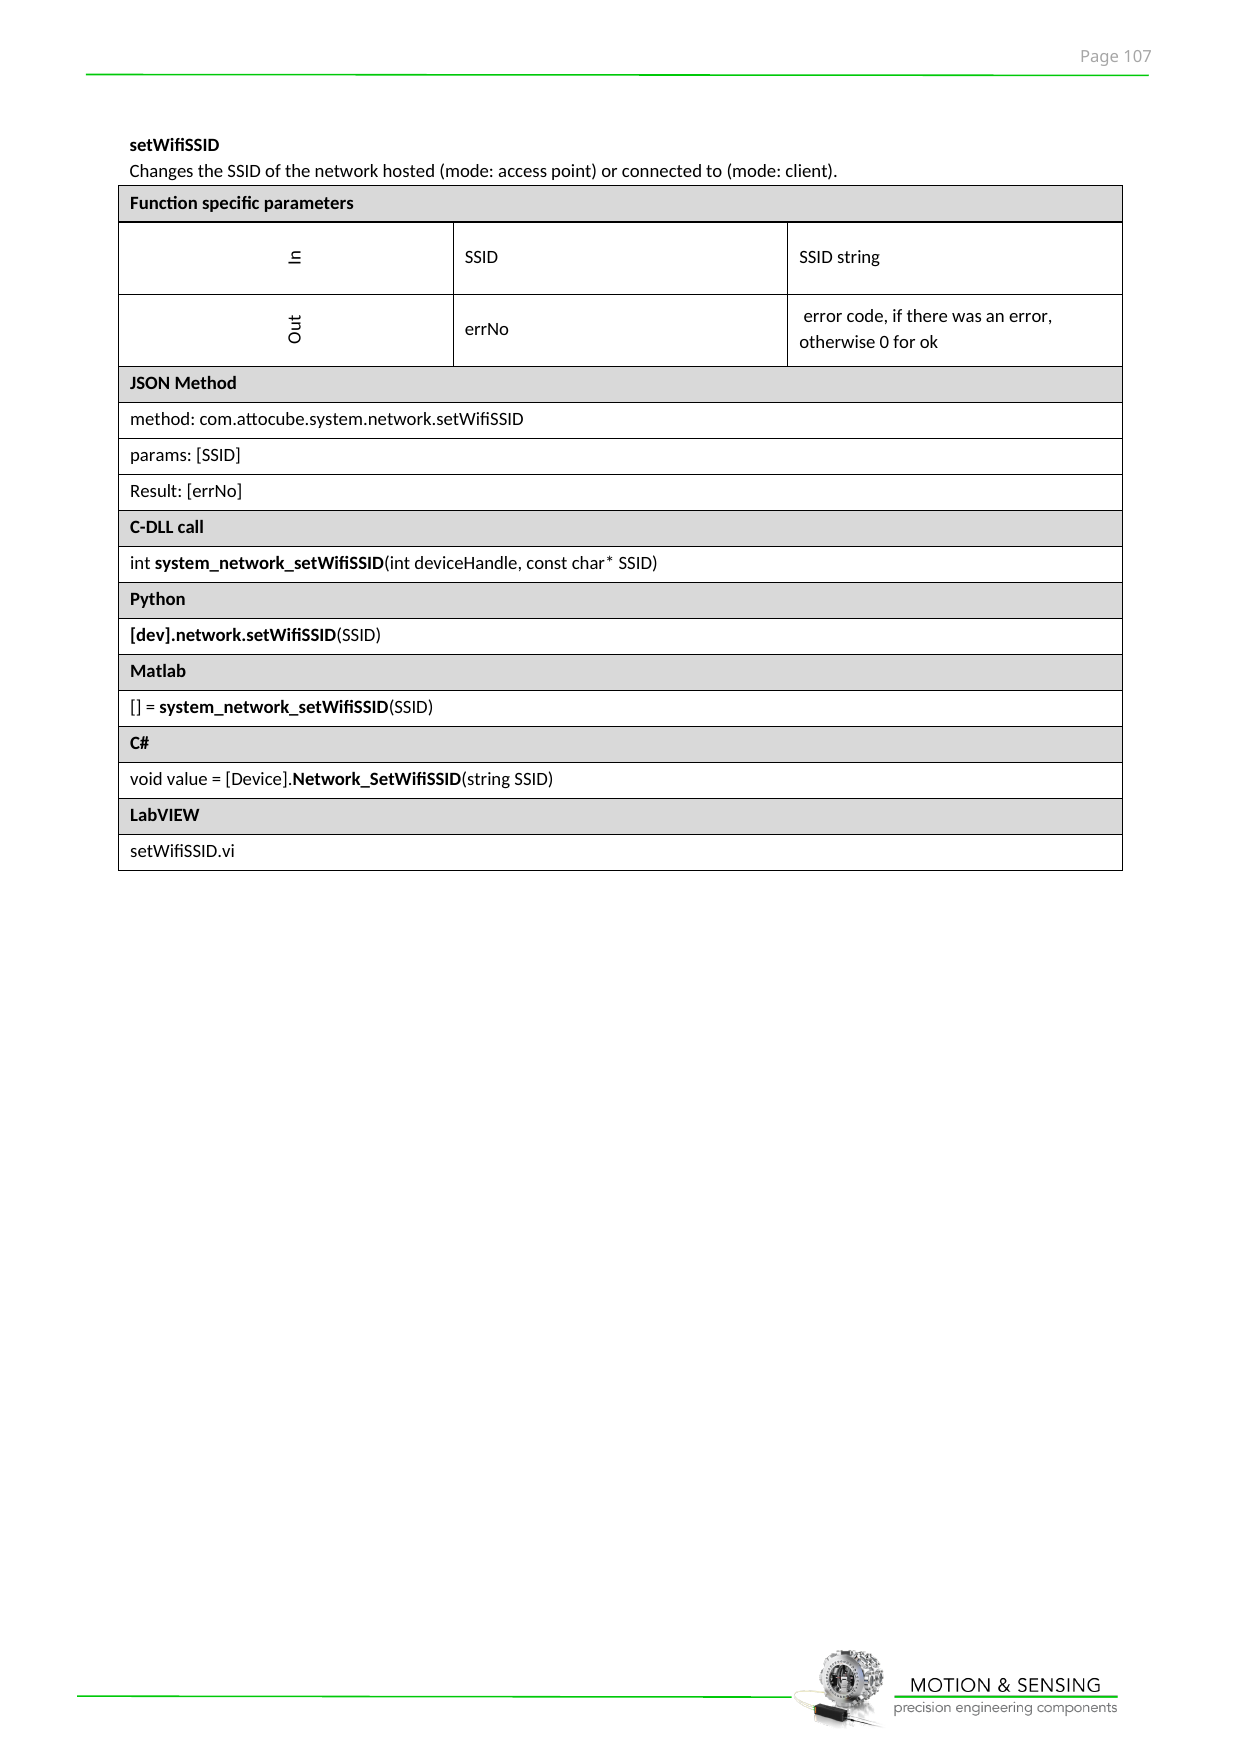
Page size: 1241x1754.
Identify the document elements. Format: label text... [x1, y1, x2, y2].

table_header LabVIEW [119, 799, 1122, 834]
table_cell Result: [errNo] [119, 475, 1122, 510]
table_header SSID string [788, 223, 1122, 293]
table_header SSID [454, 223, 787, 293]
table_header method: com.attocube.system.network.setWifiSSID [119, 403, 1122, 438]
table_header setWifiSSID Changes the SSID of the network hosted (mode: access point) or connected to (mode: client). [118, 133, 1122, 185]
table_header Matlab [119, 655, 1122, 690]
table_header void value = [Device].Network_SetWifiSSID(string SSID) [119, 763, 1122, 798]
table_header int system_network_setWifiSSID(int deviceHandle, const char* SSID) [119, 547, 1122, 582]
table_header JSON Method [119, 367, 1122, 402]
picture [789, 1632, 1129, 1744]
table_cell error code, if there was an error, otherwise 0 for ok [788, 295, 1122, 366]
table_cell errNo [454, 295, 787, 366]
table_header Python [119, 583, 1122, 618]
table_cell Out [119, 295, 453, 366]
table_header C# [119, 727, 1122, 762]
table_cell params: [SSID] [119, 439, 1122, 474]
table_header setWifiSSID.vi [119, 835, 1122, 870]
table_header Function specific parameters [119, 186, 1122, 221]
table_header [dev].network.setWifiSSID(SSID) [119, 619, 1122, 654]
table_header C-DLL call [119, 511, 1122, 546]
table_header In [119, 223, 453, 293]
table_header [] = system_network_setWifiSSID(SSID) [119, 691, 1122, 726]
